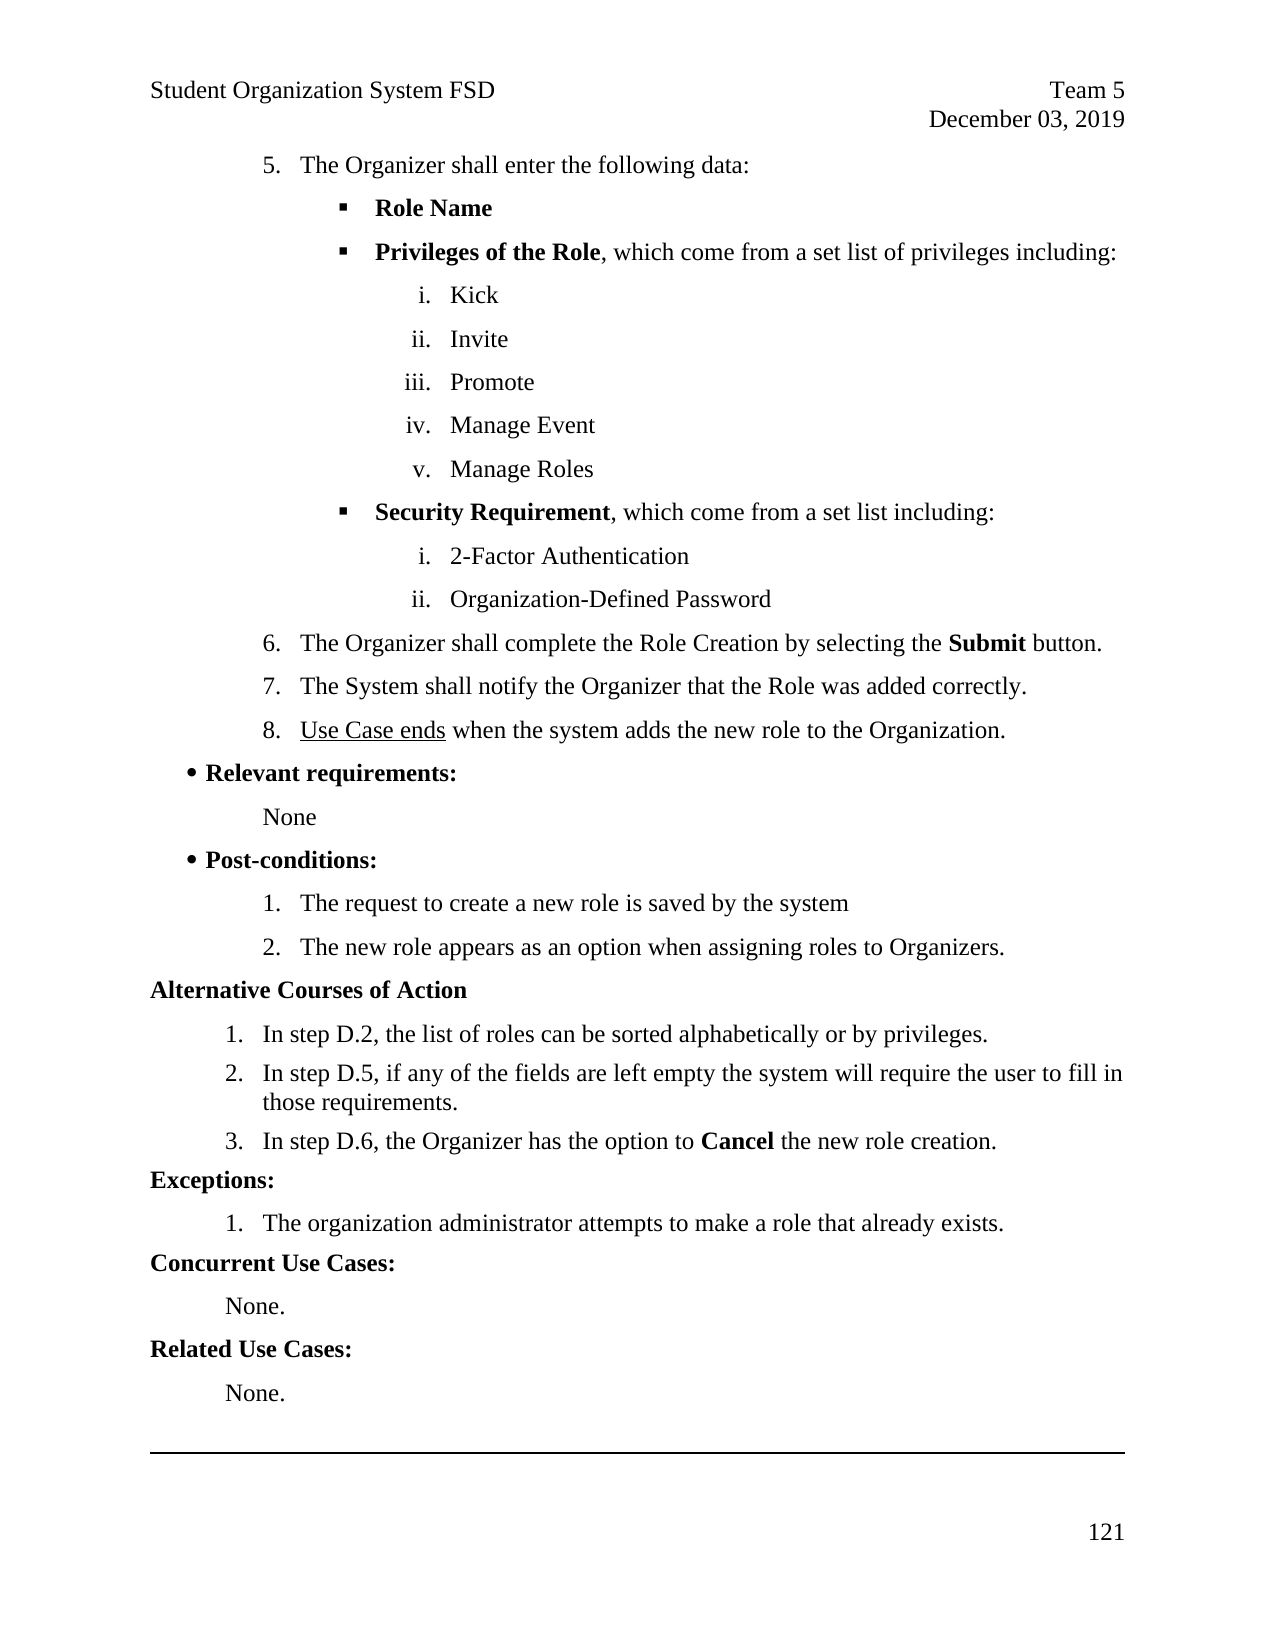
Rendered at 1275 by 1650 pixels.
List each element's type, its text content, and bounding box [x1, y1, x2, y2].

list In step D.6, the Organizer has the option to Cancel the new role creation. [225, 1126, 1125, 1154]
list 2-Factor Authentication [431, 541, 1125, 570]
list Use Case ends when the system adds the new role to the Organization. [262, 715, 1125, 743]
list The request to create a new role is saved by the system [262, 888, 1125, 917]
list Privileges of the Role, which come from a set list of privileges including: [337, 237, 1125, 266]
list The new role appears as an option when assigning roles to Organizers. [262, 932, 1125, 961]
list Post-conditions: [187, 845, 1125, 874]
text None. [150, 1291, 1125, 1320]
list In step D.5, if any of the fields are left empty the system will require the user to fill in those requirements. [225, 1058, 1125, 1115]
list The System shall notify the Organizer that the Role was added correctly. [262, 671, 1125, 700]
text Concurrent Use Cases: [150, 1248, 1125, 1276]
list Relevant requirements: [187, 758, 1125, 787]
list Promote [431, 367, 1125, 396]
list Manage Roles [431, 454, 1125, 483]
text None [225, 802, 1125, 830]
text None. [150, 1378, 1125, 1407]
list The Organizer shall complete the Role Creation by selecting the Submit button. [262, 628, 1125, 657]
list Organization-Defined Password [431, 584, 1125, 613]
text Exceptions: [150, 1165, 1125, 1194]
list Security Requirement, which come from a set list including: [337, 497, 1125, 526]
list In step D.2, the list of roles can be sorted alphabetically or by privileges. [225, 1019, 1125, 1047]
text Related Use Cases: [150, 1334, 1125, 1363]
list Role Name [337, 193, 1125, 222]
list The organization administrator attempts to make a role that already exists. [225, 1208, 1125, 1237]
list The Organizer shall enter the following data: [262, 150, 1125, 179]
list Manage Event [431, 411, 1125, 439]
text Alternative Courses of Action [150, 975, 1125, 1004]
list Kick [431, 280, 1125, 309]
list Invite [431, 324, 1125, 352]
